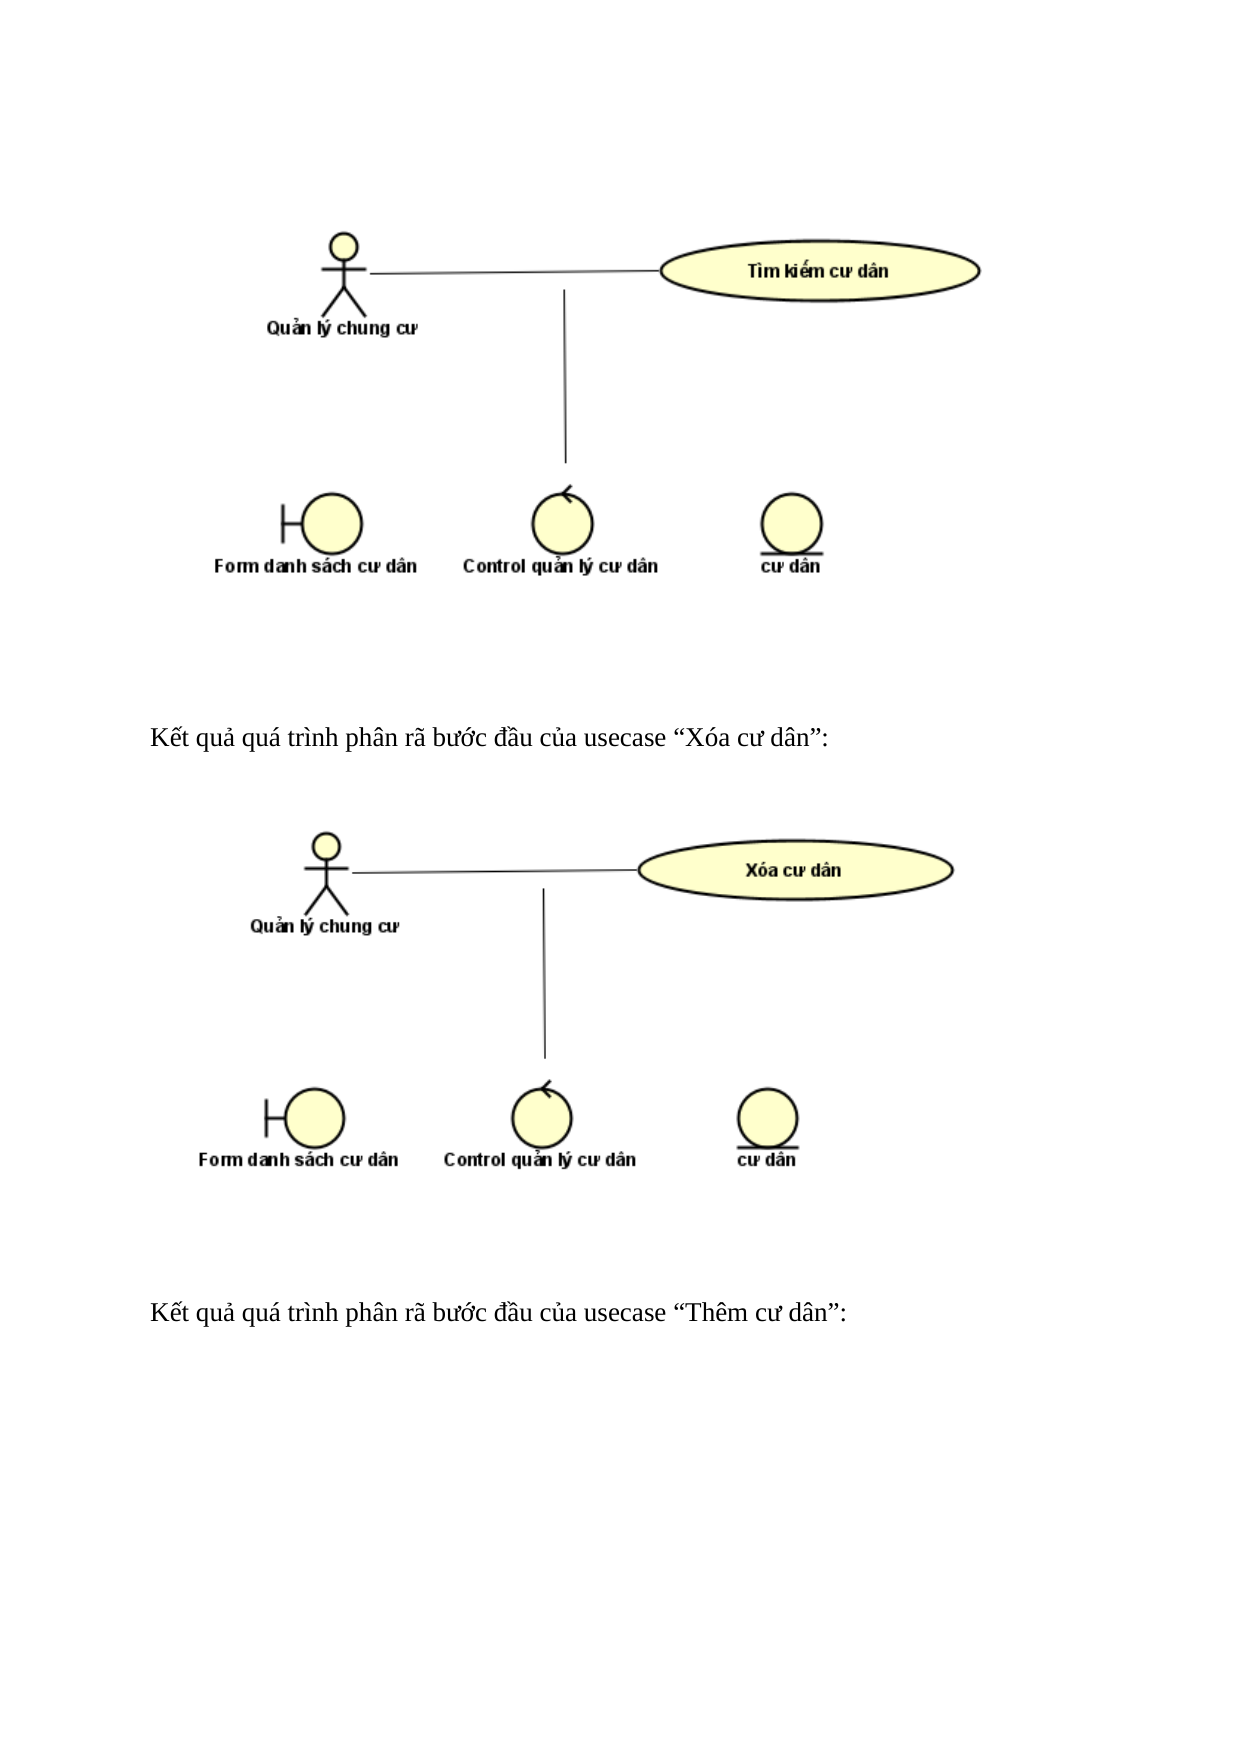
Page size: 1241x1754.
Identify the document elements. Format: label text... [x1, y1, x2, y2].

picture [150, 752, 1093, 1297]
text Kết quả quá trình phân rã bước đầu của usecase “Xóa cư dân”: [150, 721, 1090, 752]
text Kết quả quá trình phân rã bước đầu của usecase “Thêm cư dân”: [150, 1297, 1090, 1327]
picture [150, 149, 1095, 721]
